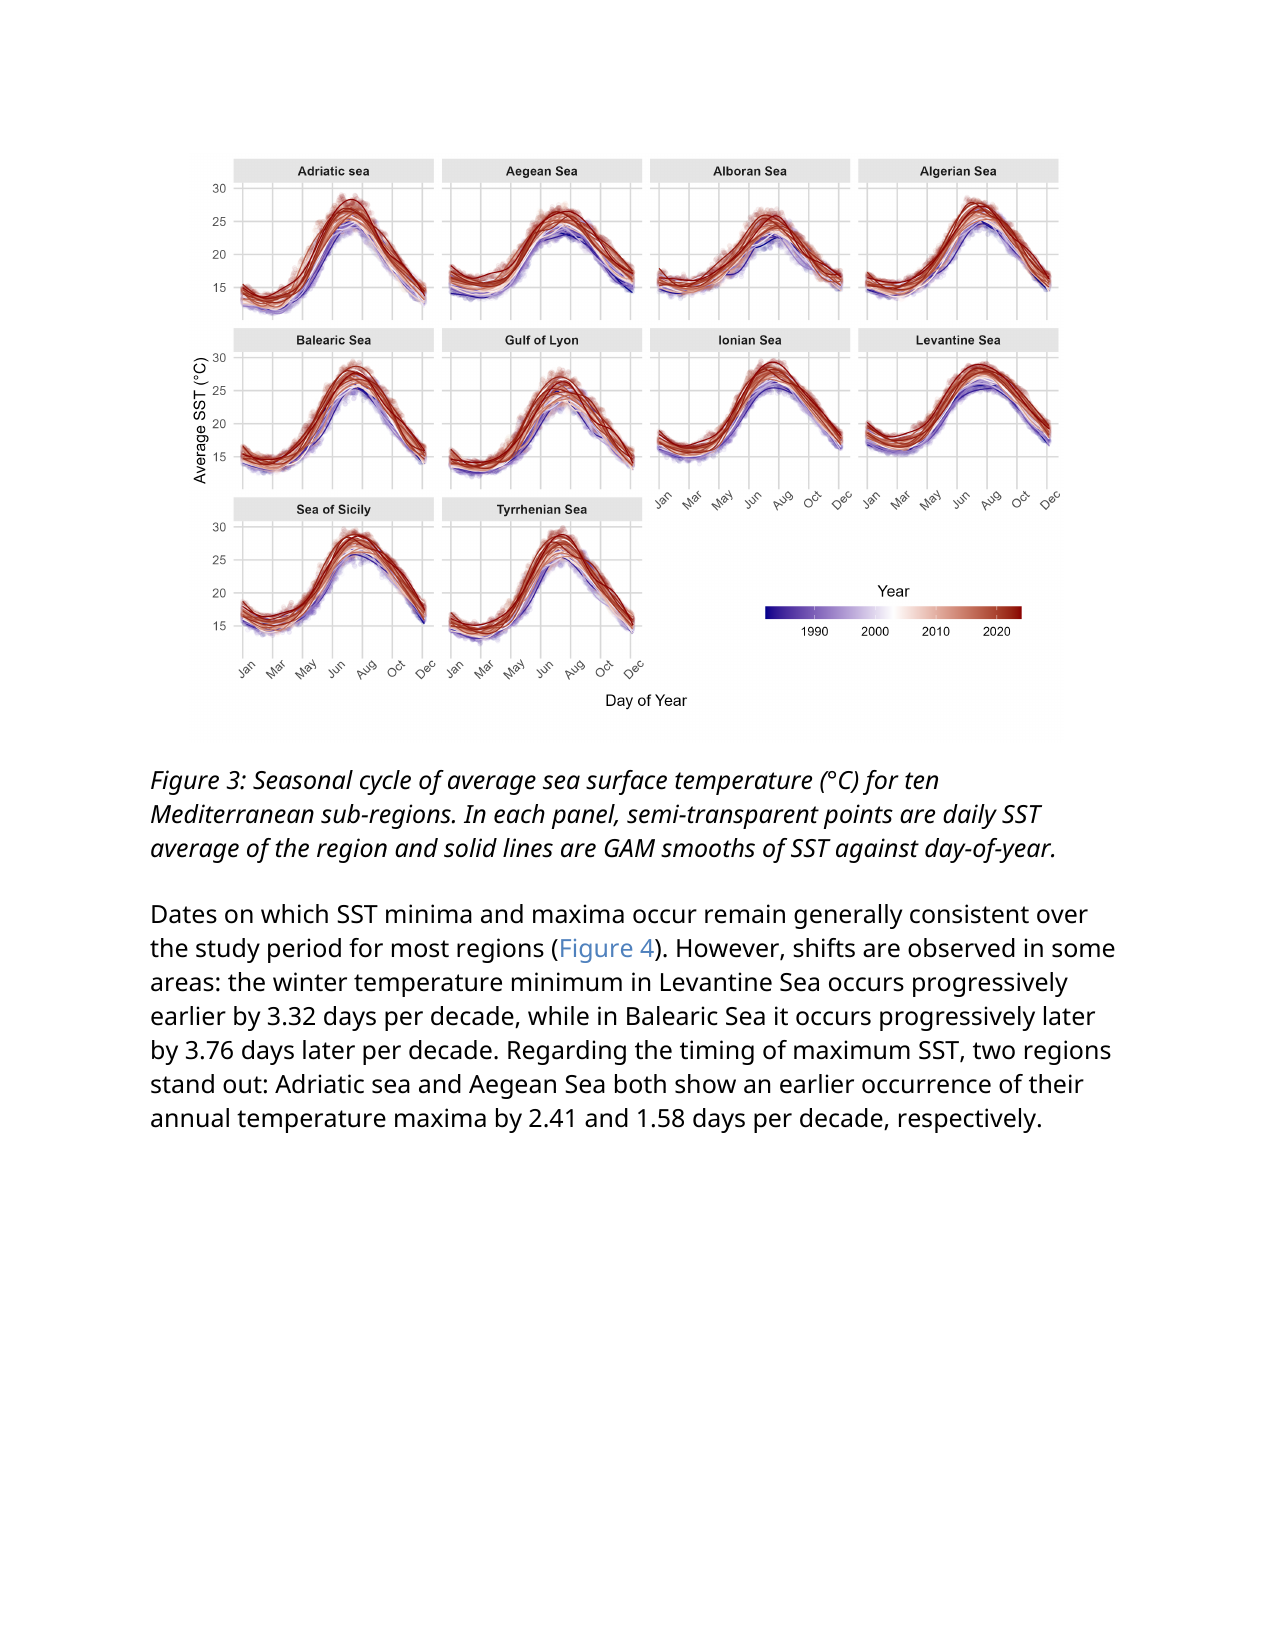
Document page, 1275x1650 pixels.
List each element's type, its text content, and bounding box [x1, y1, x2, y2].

text Dates on which SST minima and maxima occur remain generally consistent over the study period for most regions (Figure 4). However, shifts are observed in some areas: the winter temperature minimum in Levantine Sea occurs progressively earlier by 3.32 days per decade, while in Balearic Sea it occurs progressively later by 3.76 days later per decade. Regarding the timing of maximum SST, two regions stand out: Adriatic sea and Aegean Sea both show an earlier occurrence of their annual temperature maxima by 2.41 and 1.58 days per decade, respectively. [150, 896, 1125, 1135]
picture [188, 153, 1064, 743]
table_header Figure 3: Seasonal cycle of average sea surface temperature (°C) for ten Mediterranean sub-regions. In each panel, semi-transparent points are daily SST average of the region and solid lines are GAM smooths of SST against day-of-year. [139, 150, 1114, 878]
